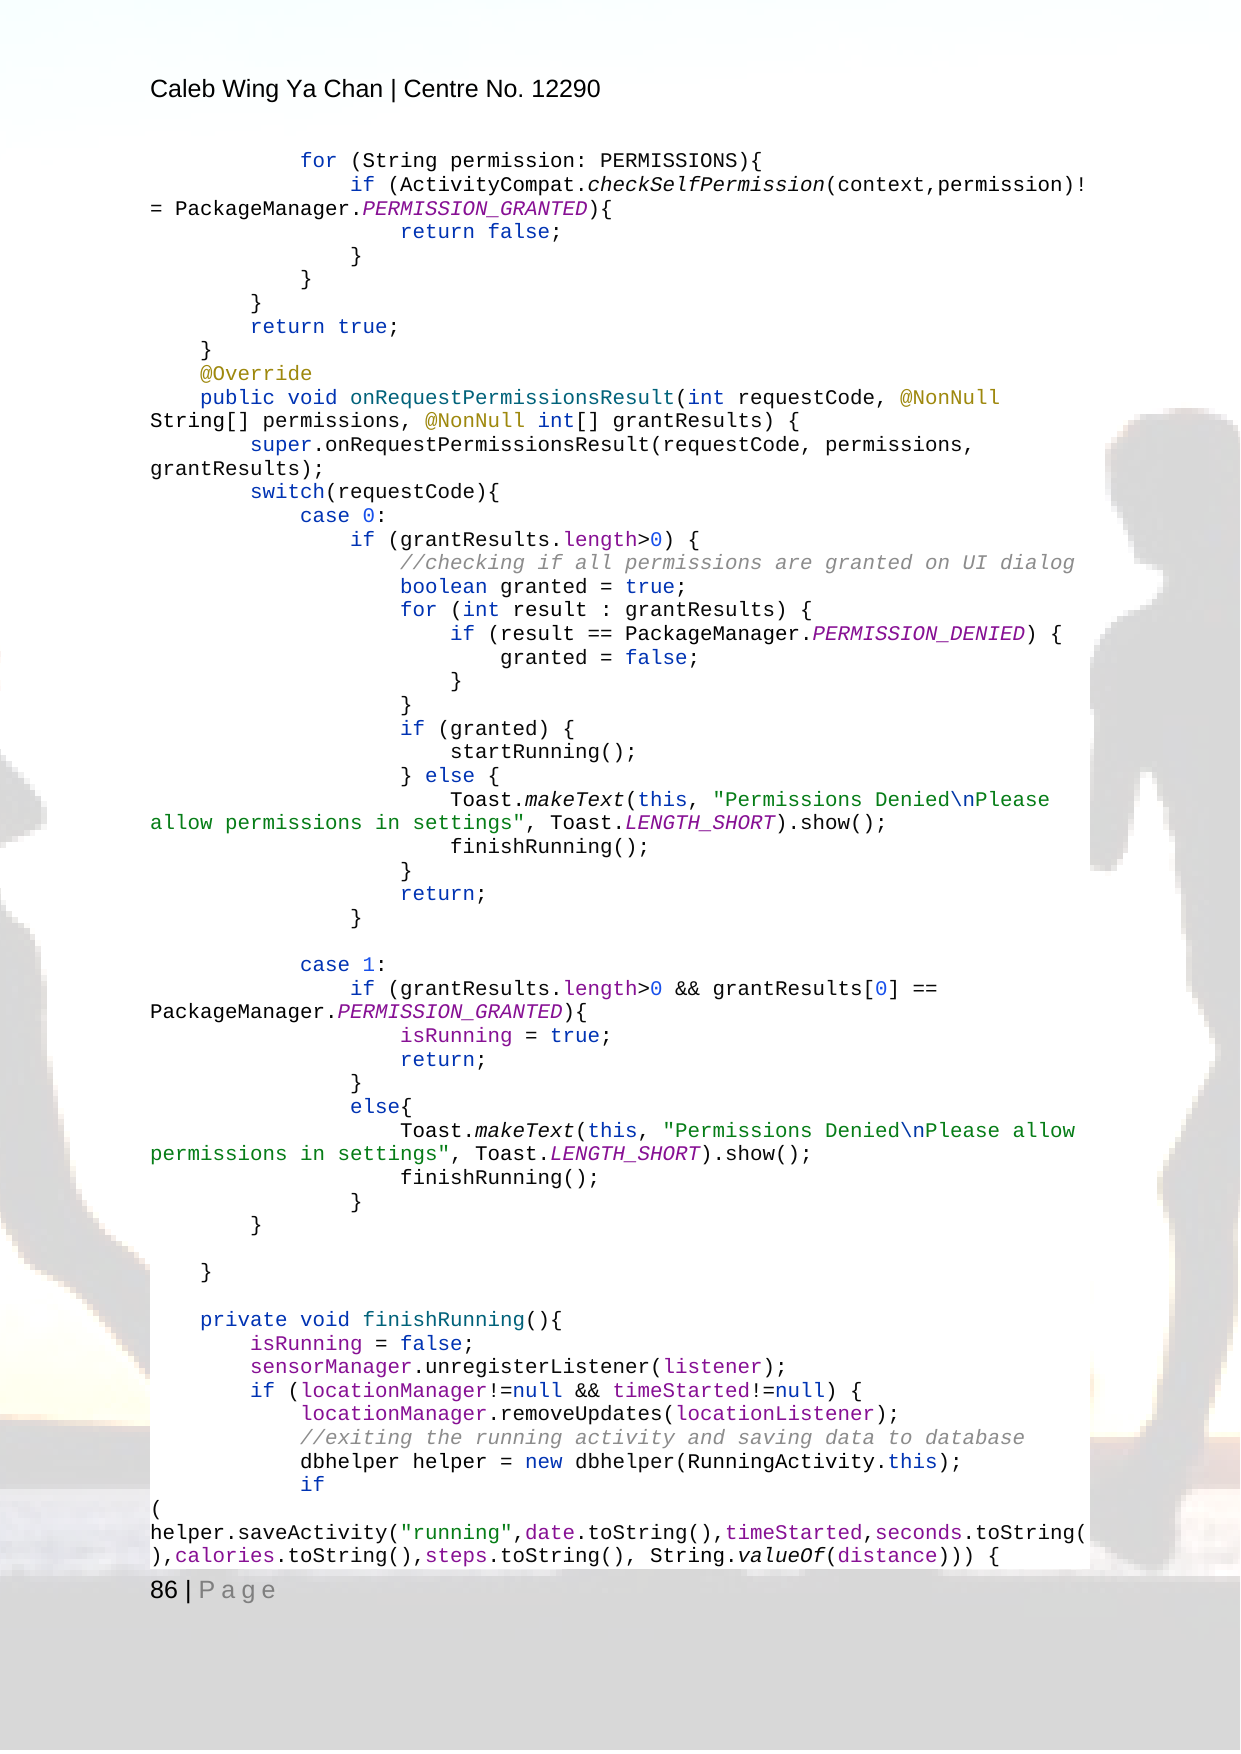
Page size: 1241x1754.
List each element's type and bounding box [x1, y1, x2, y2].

text [150, 150, 1090, 1569]
